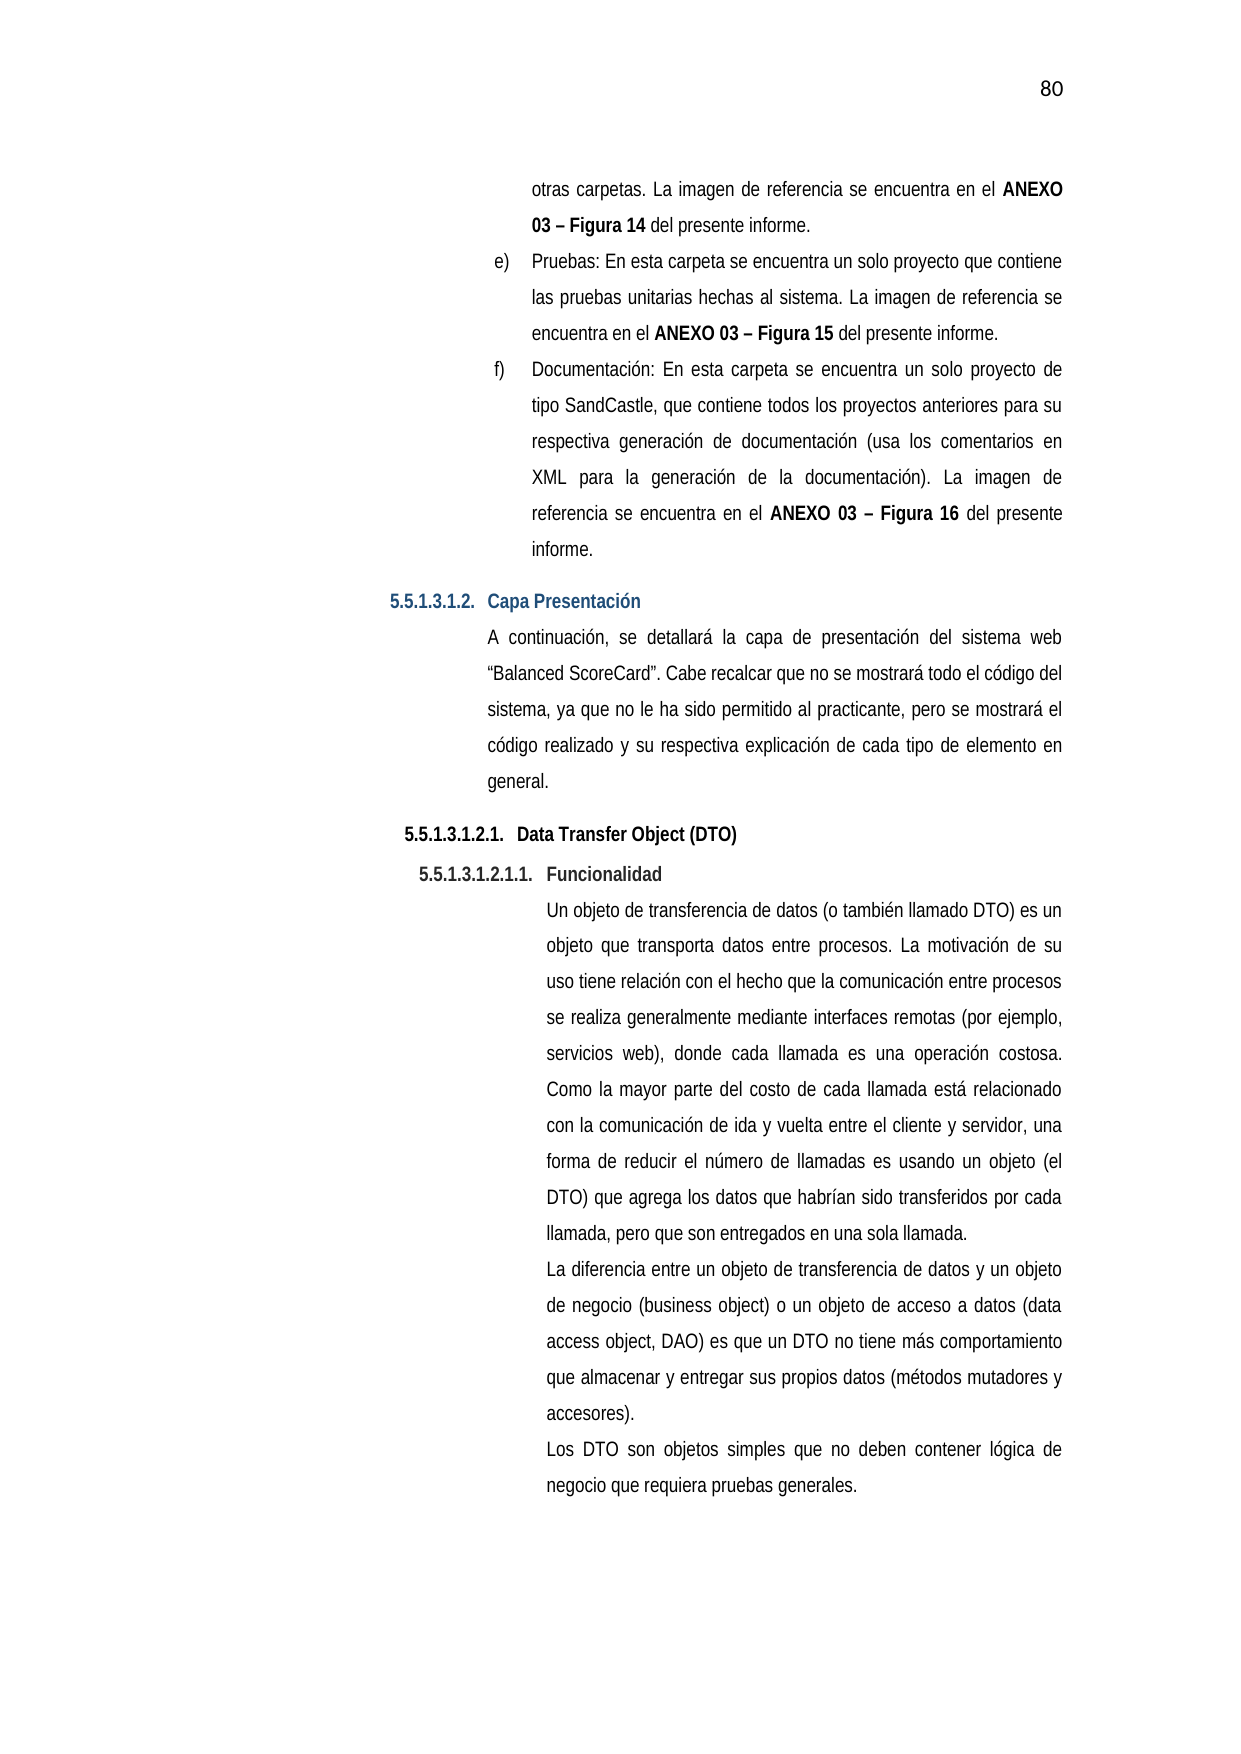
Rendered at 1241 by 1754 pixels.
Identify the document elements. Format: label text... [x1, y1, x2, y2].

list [494, 177, 1063, 237]
list Los DTO son objetos simples que no deben contener lógica de negocio que requiera pruebas generales. [546, 1437, 1063, 1496]
list Documentación: En esta carpeta se encuentra un solo proyecto de tipo SandCastle, que contiene todos los proyectos anteriores para su respectiva generación de documentación (usa los comentarios en XML para la generación de la documentación). La imagen de referencia se encuentra en el ANEXO 03 – Figura 16 del presente informe. [494, 357, 1063, 561]
list Capa Presentación [390, 589, 1063, 613]
list Pruebas: En esta carpeta se encuentra un solo proyecto que contiene las pruebas unitarias hechas al sistema. La imagen de referencia se encuentra en el ANEXO 03 – Figura 15 del presente informe. [494, 249, 1063, 345]
list La diferencia entre un objeto de transferencia de datos y un objeto de negocio (business object) o un objeto de acceso a datos (data access object, DAO) es que un DTO no tiene más comportamiento que almacenar y entregar sus propios datos (métodos mutadores y accesores). [546, 1257, 1063, 1424]
list Un objeto de transferencia de datos (o también llamado DTO) es un objeto que transporta datos entre procesos. La motivación de su uso tiene relación con el hecho que la comunicación entre procesos se realiza generalmente mediante interfaces remotas (por ejemplo, servicios web), donde cada llamada es una operación costosa.​ Como la mayor parte del costo de cada llamada está relacionado con la comunicación de ida y vuelta entre el cliente y servidor, una forma de reducir el número de llamadas es usando un objeto (el DTO) que agrega los datos que habrían sido transferidos por cada llamada, pero que son entregados en una sola llamada. [546, 897, 1063, 1245]
list A continuación, se detallará la capa de presentación del sistema web “Balanced ScoreCard”. Cabe recalcar que no se mostrará todo el código del sistema, ya que no le ha sido permitido al practicante, pero se mostrará el código realizado y su respectiva explicación de cada tipo de elemento en general. [487, 625, 1063, 793]
list Data Transfer Object (DTO) [404, 821, 1063, 845]
list Funcionalidad [419, 862, 1063, 886]
